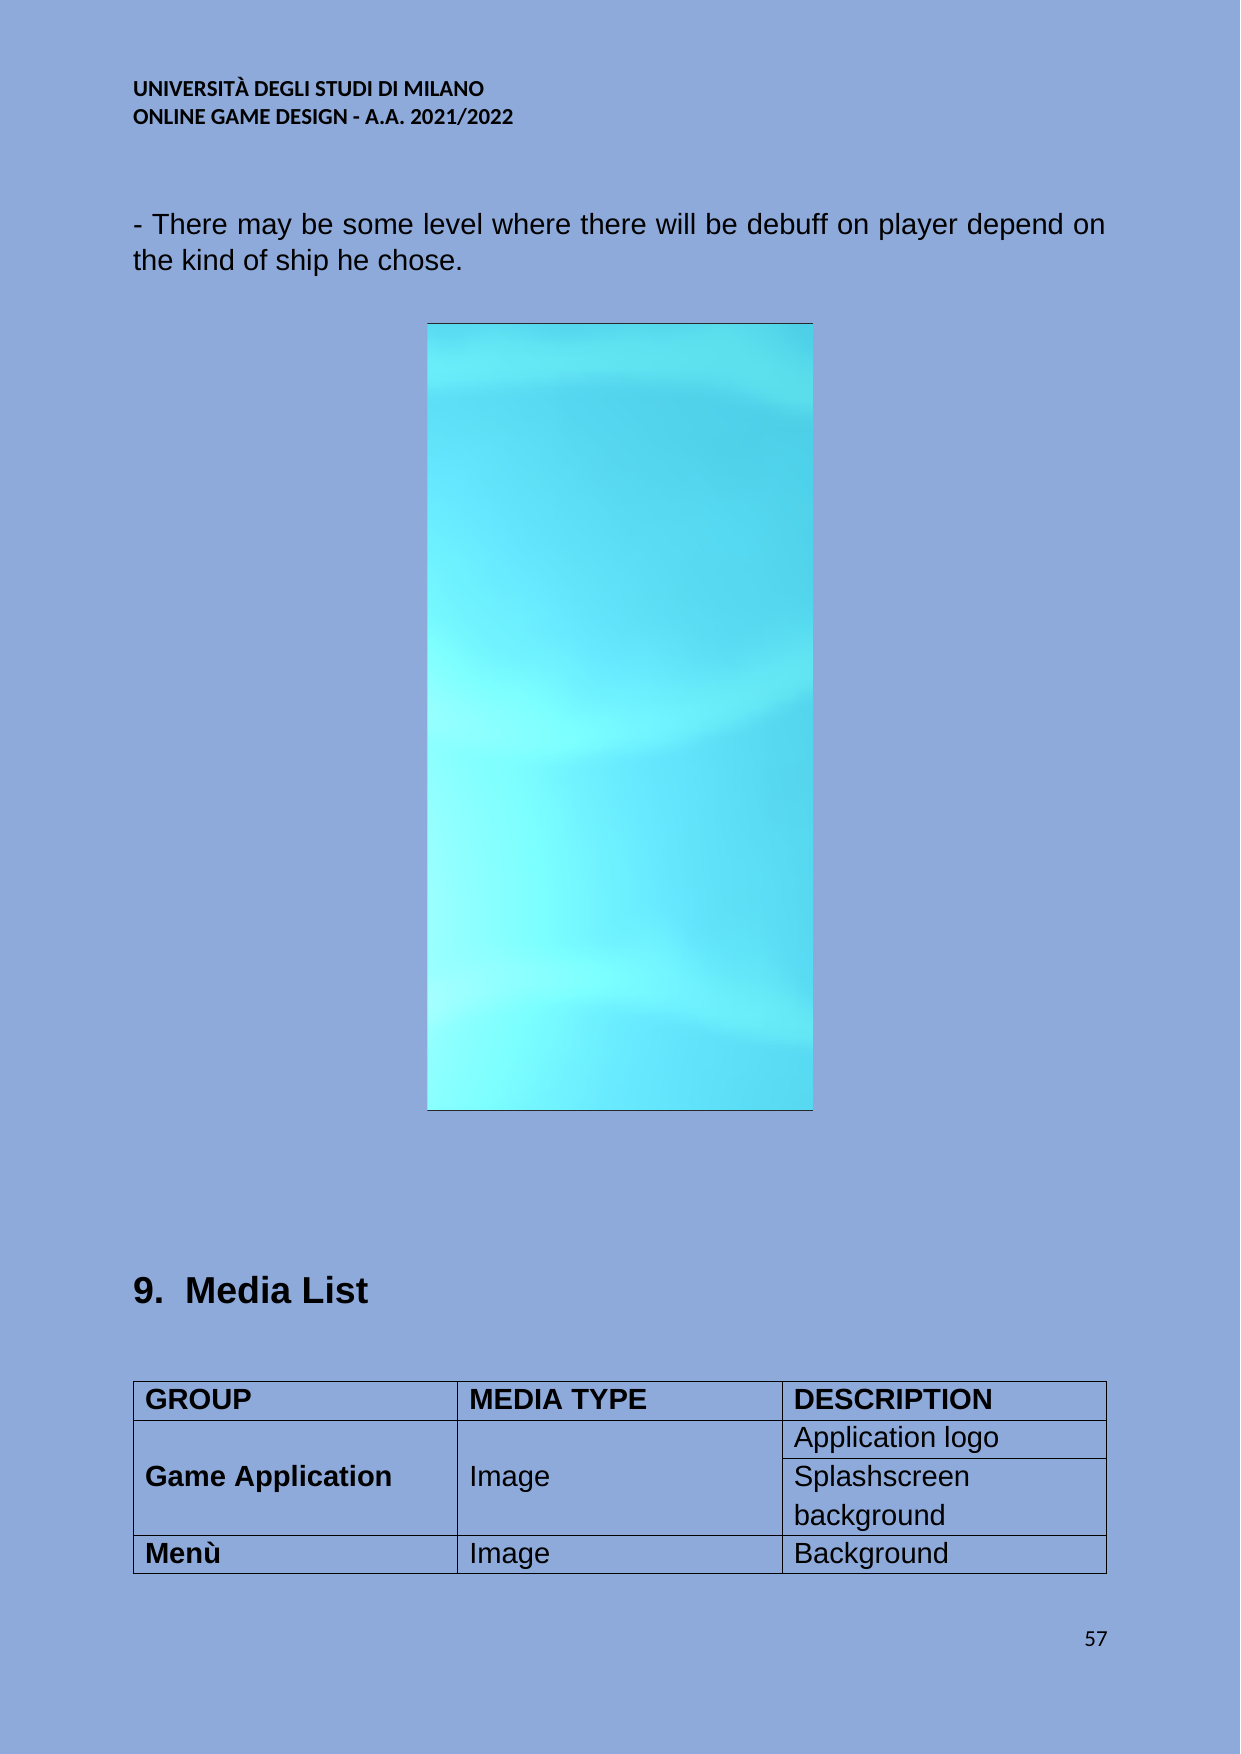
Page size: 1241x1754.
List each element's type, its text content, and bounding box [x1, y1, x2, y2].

table_header GROUP [134, 1382, 457, 1419]
table_cell Image [458, 1536, 782, 1573]
table_cell Game Application [134, 1421, 457, 1535]
table_cell Splashscreen background [783, 1459, 1106, 1535]
text 9. Media List [133, 1268, 1107, 1311]
table_cell Application logo [783, 1421, 1106, 1458]
table_cell Background [783, 1536, 1106, 1573]
table_cell Image [458, 1421, 782, 1535]
table_header DESCRIPTION [783, 1382, 1106, 1419]
table_header MEDIA TYPE [458, 1382, 782, 1419]
text - There may be some level where there will be debuff on player depend on the kind of ship he chose. [133, 207, 1107, 276]
table_cell Menù [134, 1536, 457, 1573]
picture [427, 323, 813, 1111]
